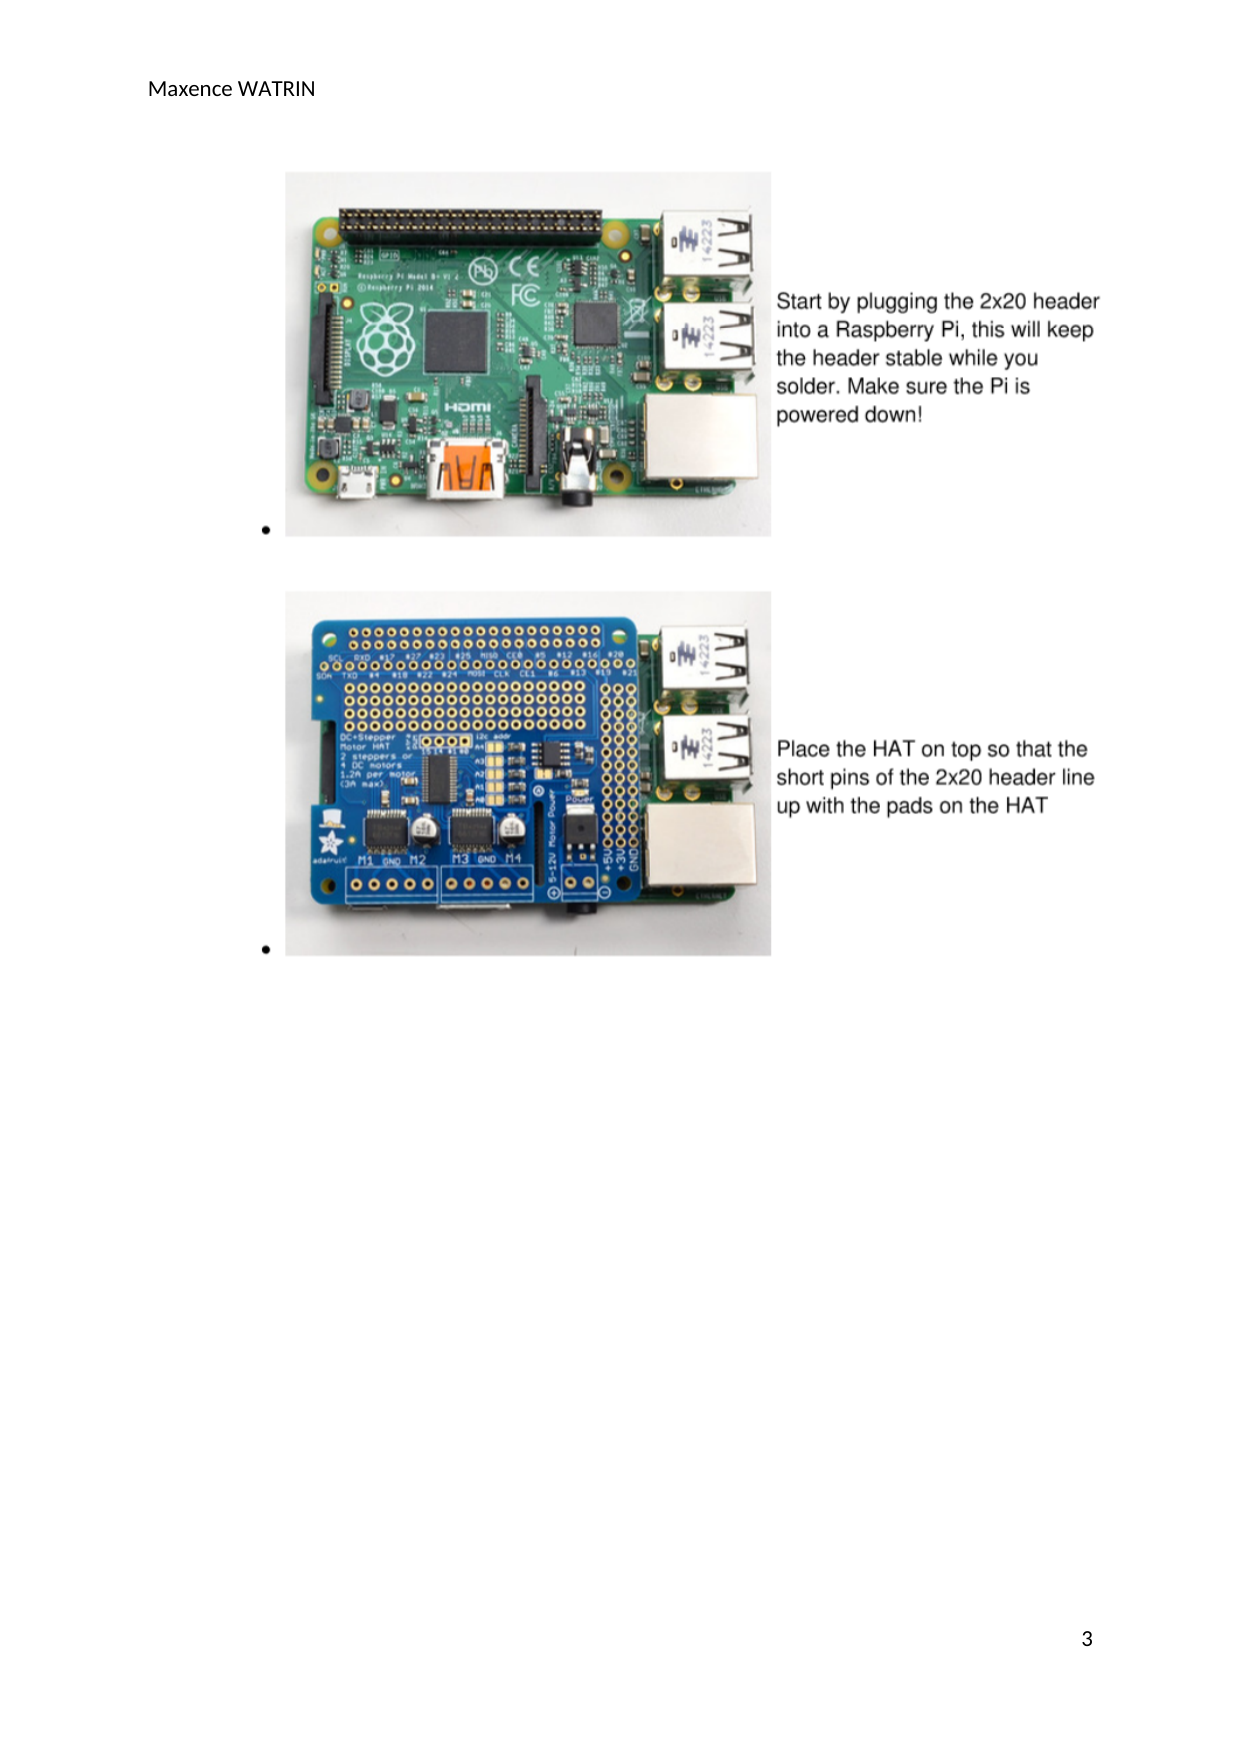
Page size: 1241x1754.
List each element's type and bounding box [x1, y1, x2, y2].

picture [185, 147, 1130, 1022]
